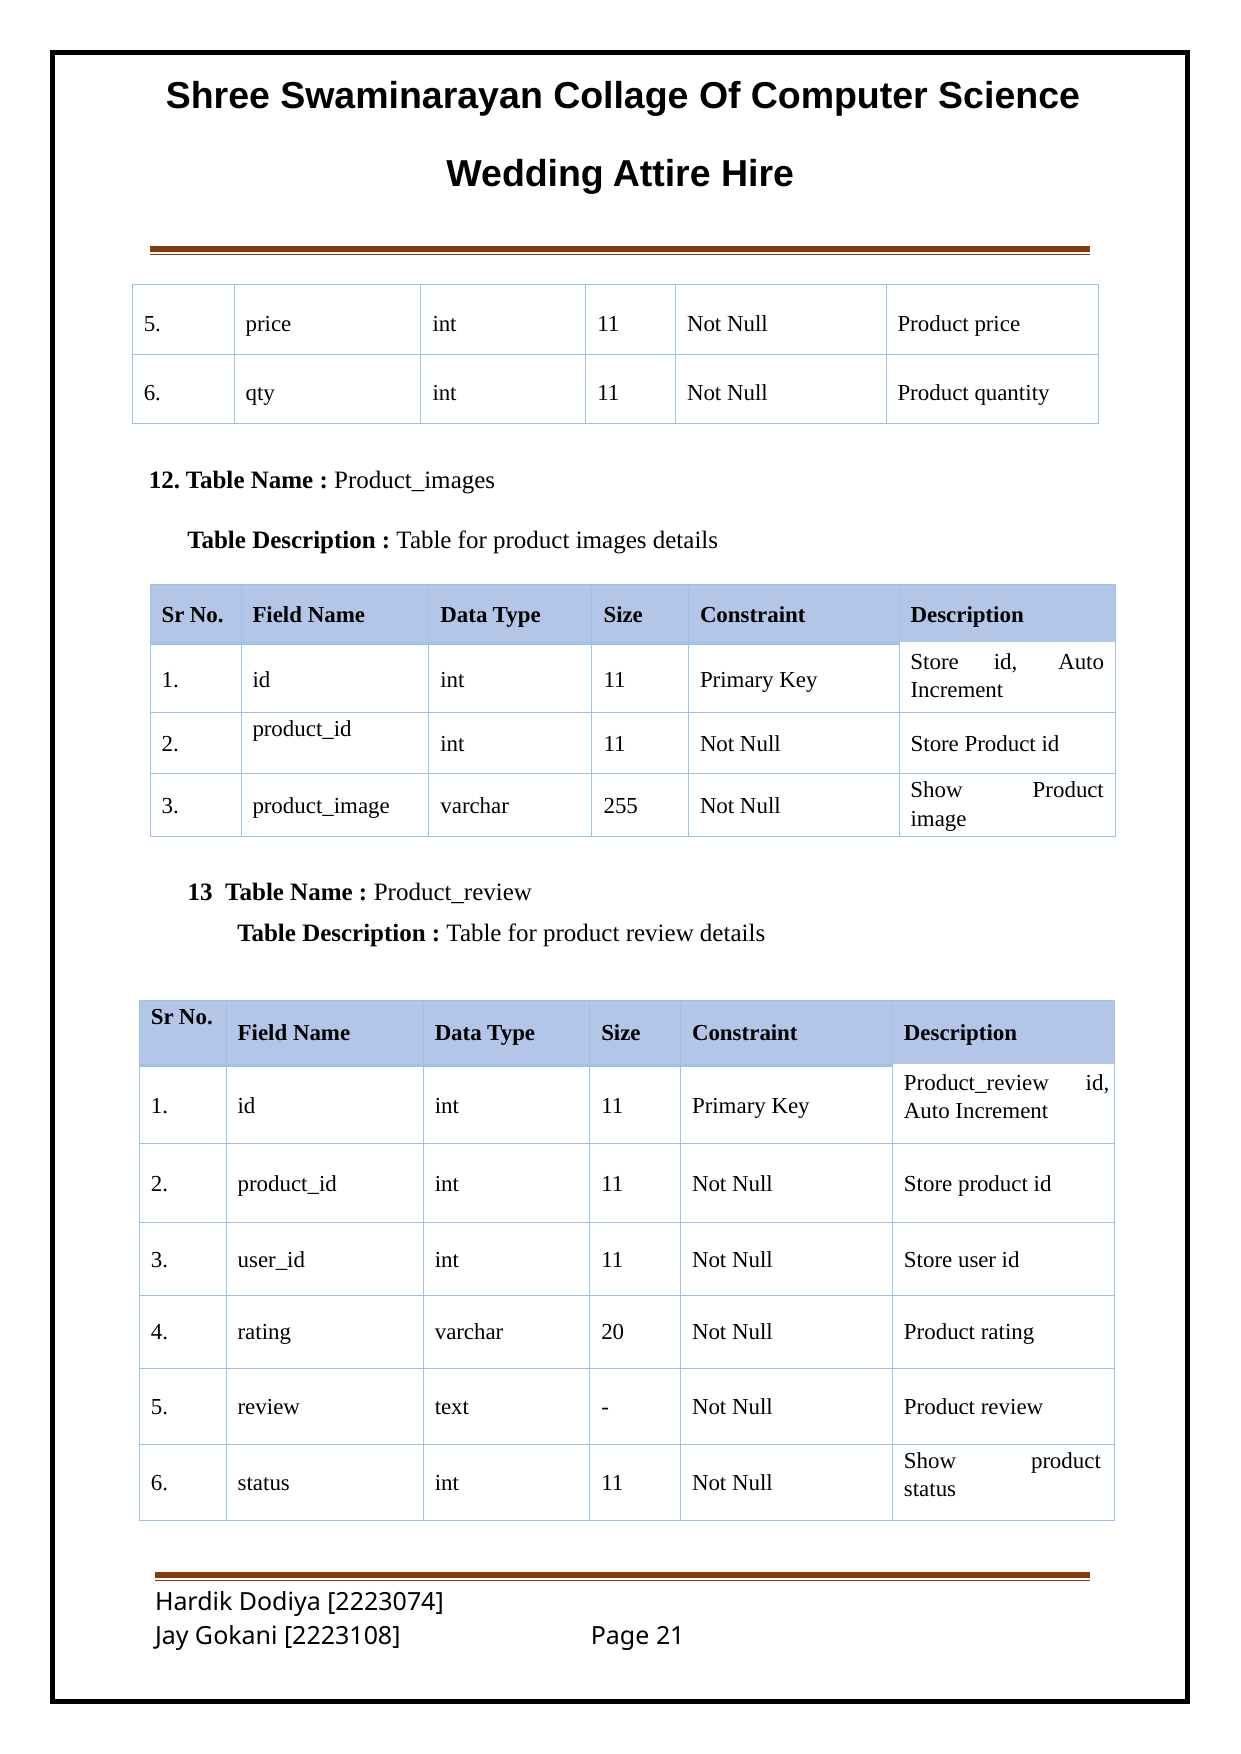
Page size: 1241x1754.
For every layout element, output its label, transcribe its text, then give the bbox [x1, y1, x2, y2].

table_cell Primary Key [681, 1067, 892, 1143]
table_cell Product quantity [887, 355, 1098, 423]
table_cell 20 [590, 1296, 680, 1367]
table_cell int [424, 1067, 589, 1143]
table_header Field Name [242, 585, 428, 642]
table_cell Not Null [676, 285, 886, 353]
table_cell 2. [140, 1144, 226, 1222]
table_cell 11 [590, 1067, 680, 1143]
table_cell rating [227, 1296, 423, 1367]
table_cell qty [235, 355, 420, 423]
table_header Sr No. [151, 585, 241, 642]
table_header Constraint [681, 1001, 892, 1064]
table_cell Product rating [893, 1296, 1114, 1367]
list Table Name : Product_review [187, 877, 1090, 906]
table_header Description [900, 585, 1115, 642]
table_cell 5. [133, 285, 234, 353]
table_cell Not Null [689, 774, 899, 836]
table_cell int [421, 285, 585, 353]
table_cell Not Null [681, 1223, 892, 1295]
table_cell 2. [151, 713, 241, 772]
table_cell 11 [590, 1223, 680, 1295]
table_cell product_id [242, 713, 428, 772]
table_header Field Name [227, 1001, 423, 1064]
text 12. Table Name : Product_images [148, 465, 1050, 494]
table_cell 11 [586, 355, 675, 423]
table_cell 5. [140, 1369, 226, 1444]
table_cell product_id [227, 1144, 423, 1222]
table_cell Not Null [681, 1369, 892, 1444]
table_cell 11 [590, 1144, 680, 1222]
table_header Size [590, 1001, 680, 1064]
table_cell Not Null [681, 1445, 892, 1520]
table_cell Not Null [681, 1296, 892, 1367]
table_cell id [242, 645, 428, 712]
table_cell product_image [242, 774, 428, 836]
table_cell 1. [151, 645, 241, 712]
table_cell Show Product image [900, 774, 1115, 836]
table_cell 255 [592, 774, 688, 836]
table_cell 11 [590, 1445, 680, 1520]
table_header Size [592, 585, 688, 642]
table_header Data Type [424, 1001, 589, 1064]
table_cell Store product id [893, 1144, 1114, 1222]
table_cell 6. [133, 355, 234, 423]
table_cell Product review [893, 1369, 1114, 1444]
table_cell Store user id [893, 1223, 1114, 1295]
table_cell int [424, 1144, 589, 1222]
table_cell Primary Key [689, 645, 899, 712]
table_cell 11 [592, 645, 688, 712]
table_cell Not Null [676, 355, 886, 423]
table_cell Store Product id [900, 713, 1115, 772]
table_header Description [893, 1001, 1114, 1064]
text Table Description : Table for product images details [150, 525, 1089, 553]
table_cell Show product status [893, 1445, 1114, 1520]
table_cell id [227, 1067, 423, 1143]
table_cell Not Null [689, 713, 899, 772]
table_cell 11 [586, 285, 675, 353]
table_cell int [429, 713, 591, 772]
table_cell int [424, 1445, 589, 1520]
table_header Sr No. [140, 1001, 226, 1064]
text Table Description : Table for product review details [150, 918, 1090, 947]
table_cell varchar [424, 1296, 589, 1367]
table_cell status [227, 1445, 423, 1520]
table_cell Store id, Auto Increment [900, 643, 1115, 712]
table_cell price [235, 285, 420, 353]
table_cell Not Null [681, 1144, 892, 1222]
table_cell int [429, 645, 591, 712]
table_header Data Type [429, 585, 591, 642]
table_cell 1. [140, 1067, 226, 1143]
table_cell text [424, 1369, 589, 1444]
table_cell 3. [140, 1223, 226, 1295]
table_cell varchar [429, 774, 591, 836]
table_cell 3. [151, 774, 241, 836]
table_cell int [421, 355, 585, 423]
table_cell 4. [140, 1296, 226, 1367]
table_cell 11 [592, 713, 688, 772]
table_cell int [424, 1223, 589, 1295]
table_cell review [227, 1369, 423, 1444]
table_cell user_id [227, 1223, 423, 1295]
table_cell Product_review id, Auto Increment [893, 1065, 1114, 1143]
table_cell - [590, 1369, 680, 1444]
table_header Constraint [689, 585, 899, 642]
table_cell Product price [887, 285, 1098, 353]
table_cell 6. [140, 1445, 226, 1520]
